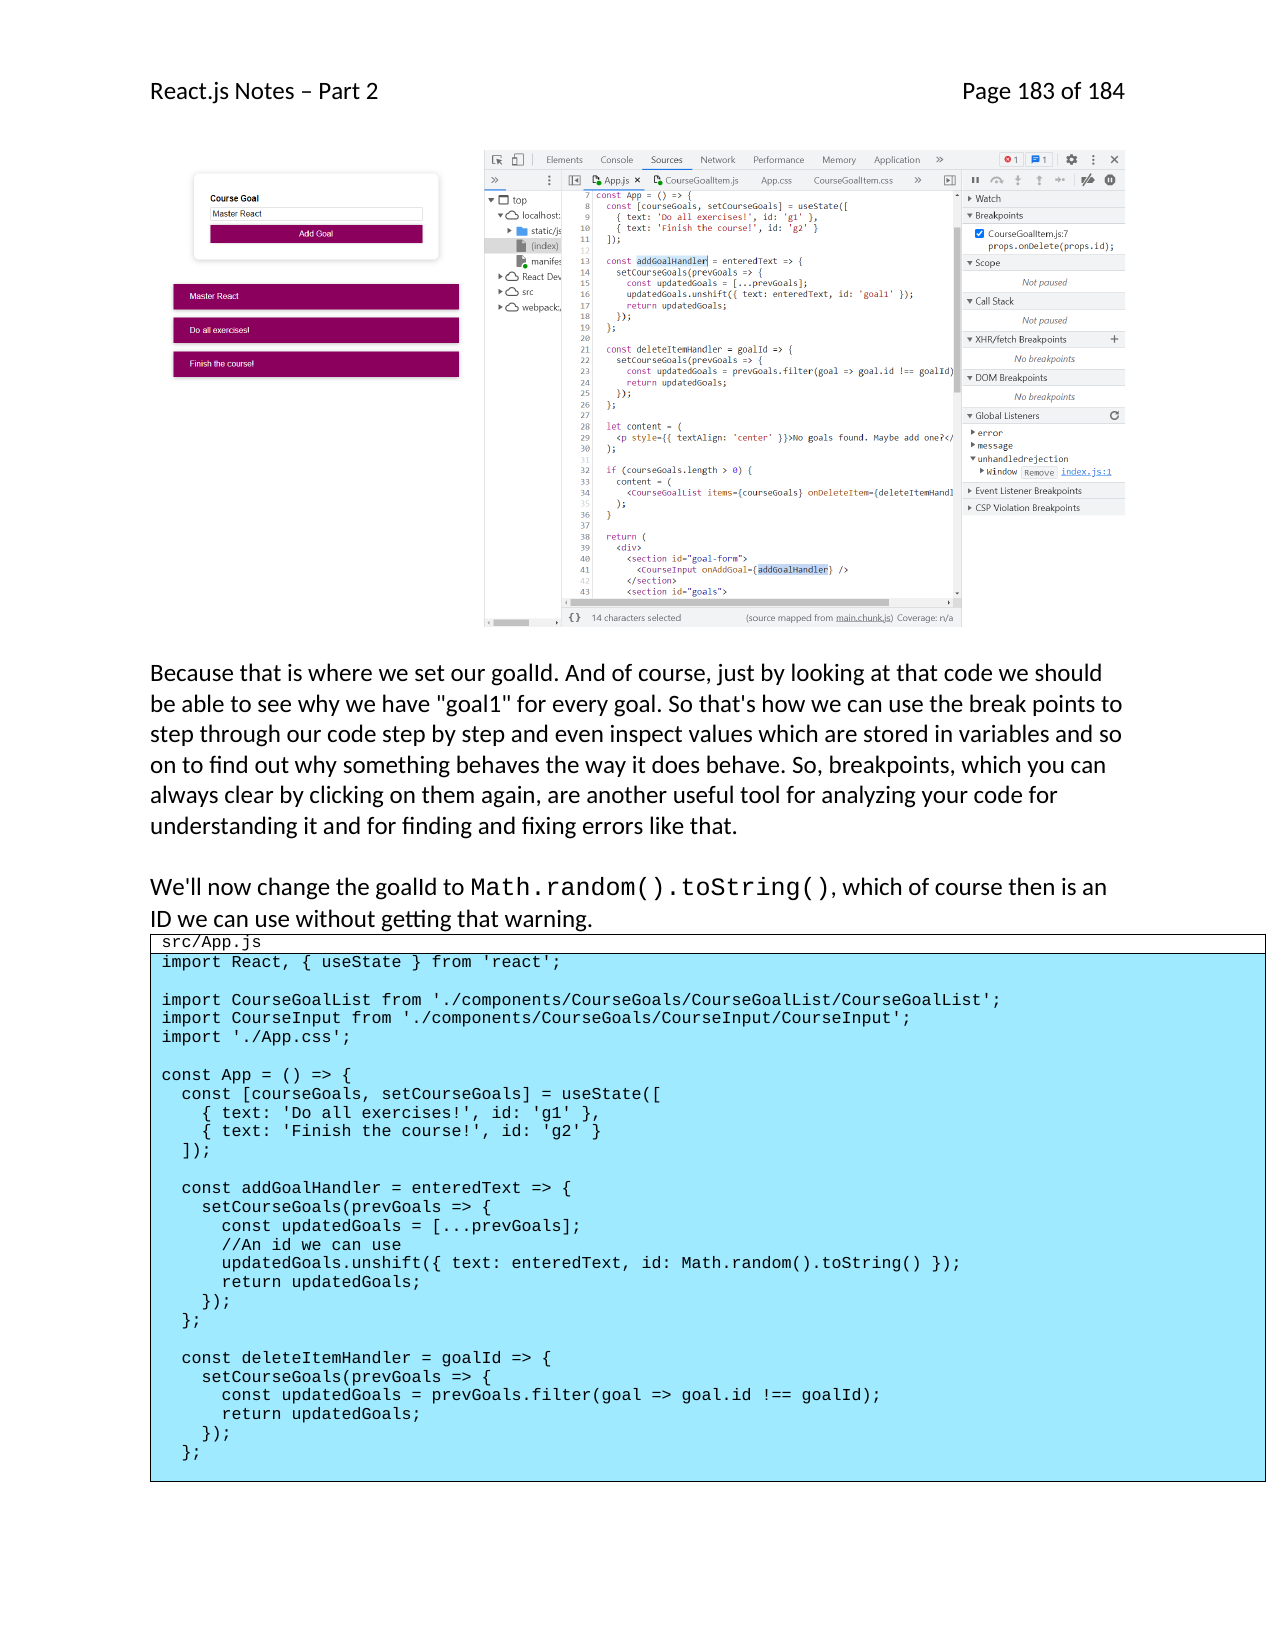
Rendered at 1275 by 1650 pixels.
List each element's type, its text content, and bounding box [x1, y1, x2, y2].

table_header src/App.js [151, 935, 1265, 953]
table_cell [151, 954, 1265, 1481]
picture [150, 150, 1125, 627]
text We'll now change the goalId to Math.random().toString(), which of course then is an ID we can use without getting that warning. [150, 871, 1125, 933]
text Because that is where we set our goalId. And of course, just by looking at that code we should be able to see why we have "goal1" for every goal. So that's how we can use the break points to step through our code step by step and even inspect values which are stored in variables and so on to find out why something behaves the way it does behave. So, breakpoints, which you can always clear by clicking on them again, are another useful tool for analyzing your code for understanding it and for finding and fixing errors like that. [150, 657, 1125, 841]
